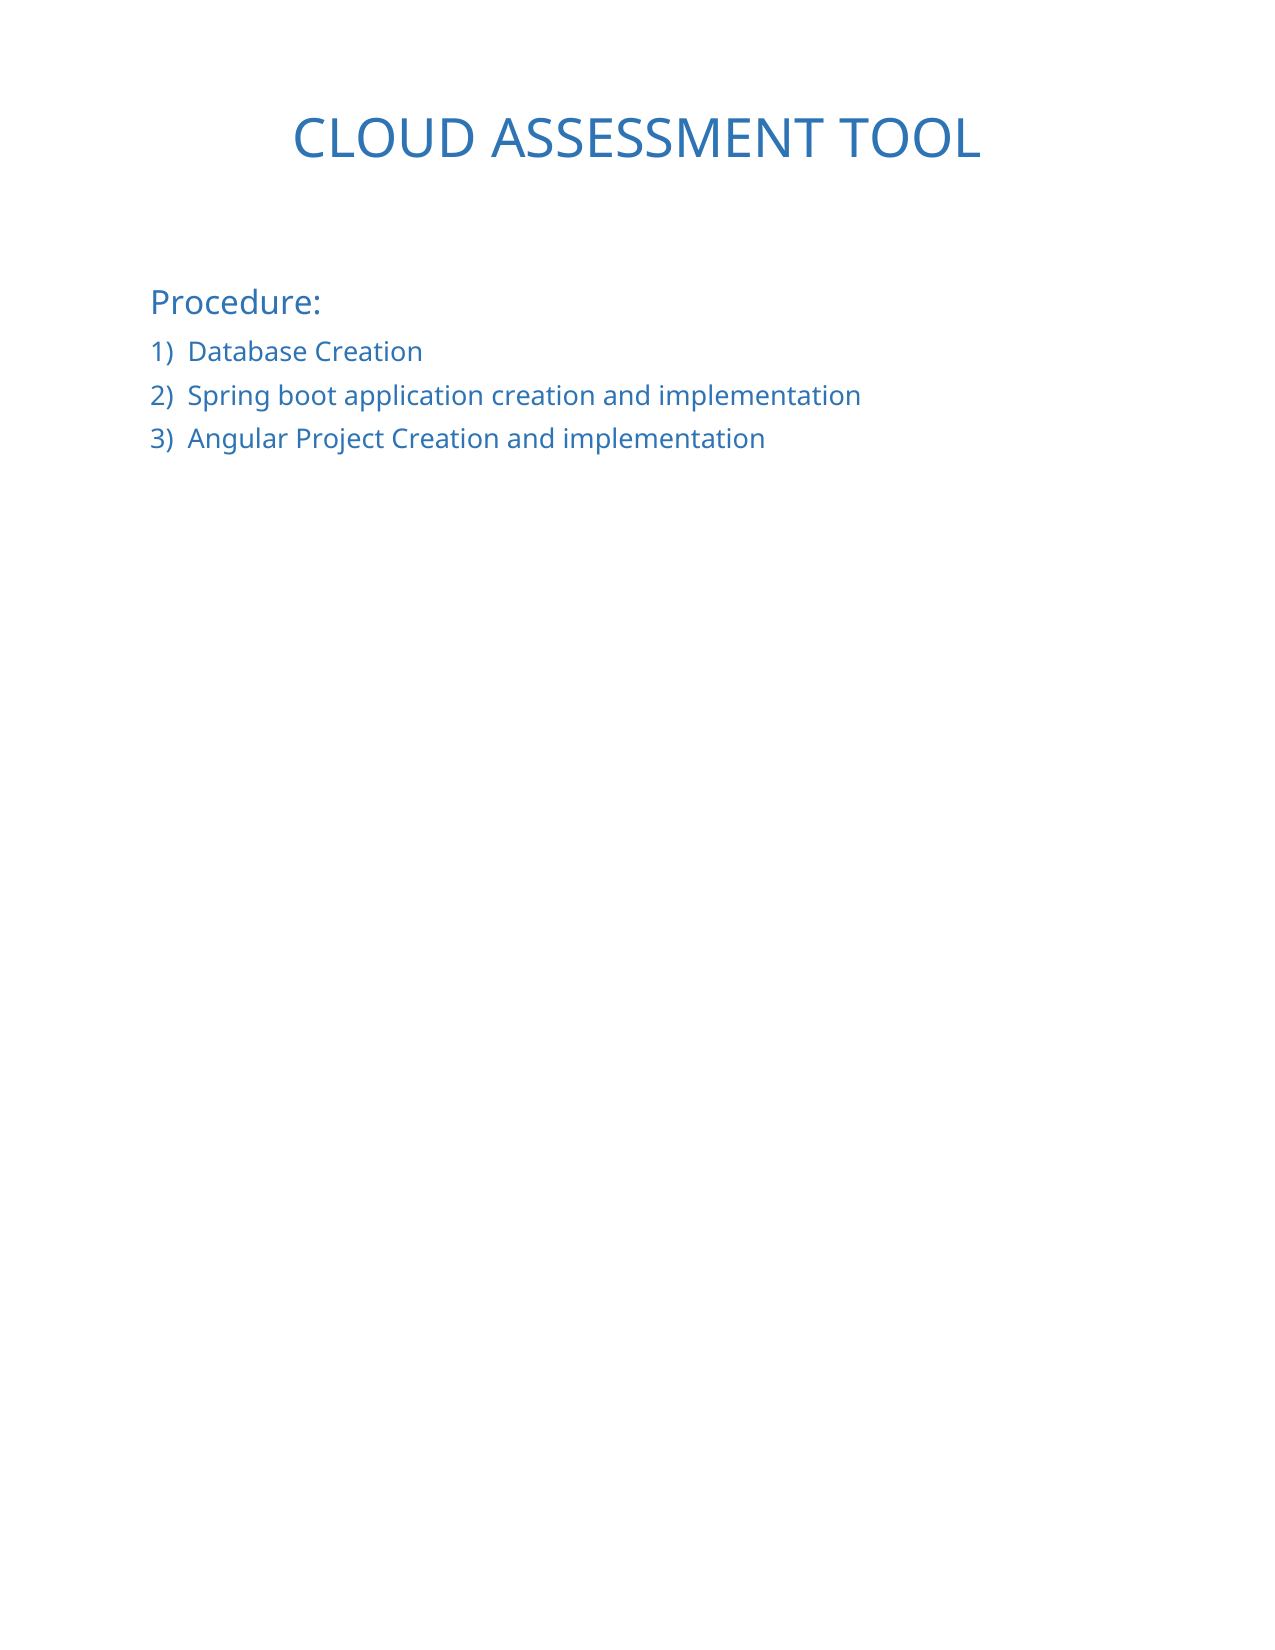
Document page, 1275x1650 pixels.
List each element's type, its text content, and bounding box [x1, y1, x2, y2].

subtitle Database Creation [150, 332, 1125, 369]
subtitle Angular Project Creation and implementation [150, 420, 1125, 457]
subtitle Procedure: [150, 279, 1125, 324]
subtitle Spring boot application creation and implementation [150, 376, 1125, 413]
